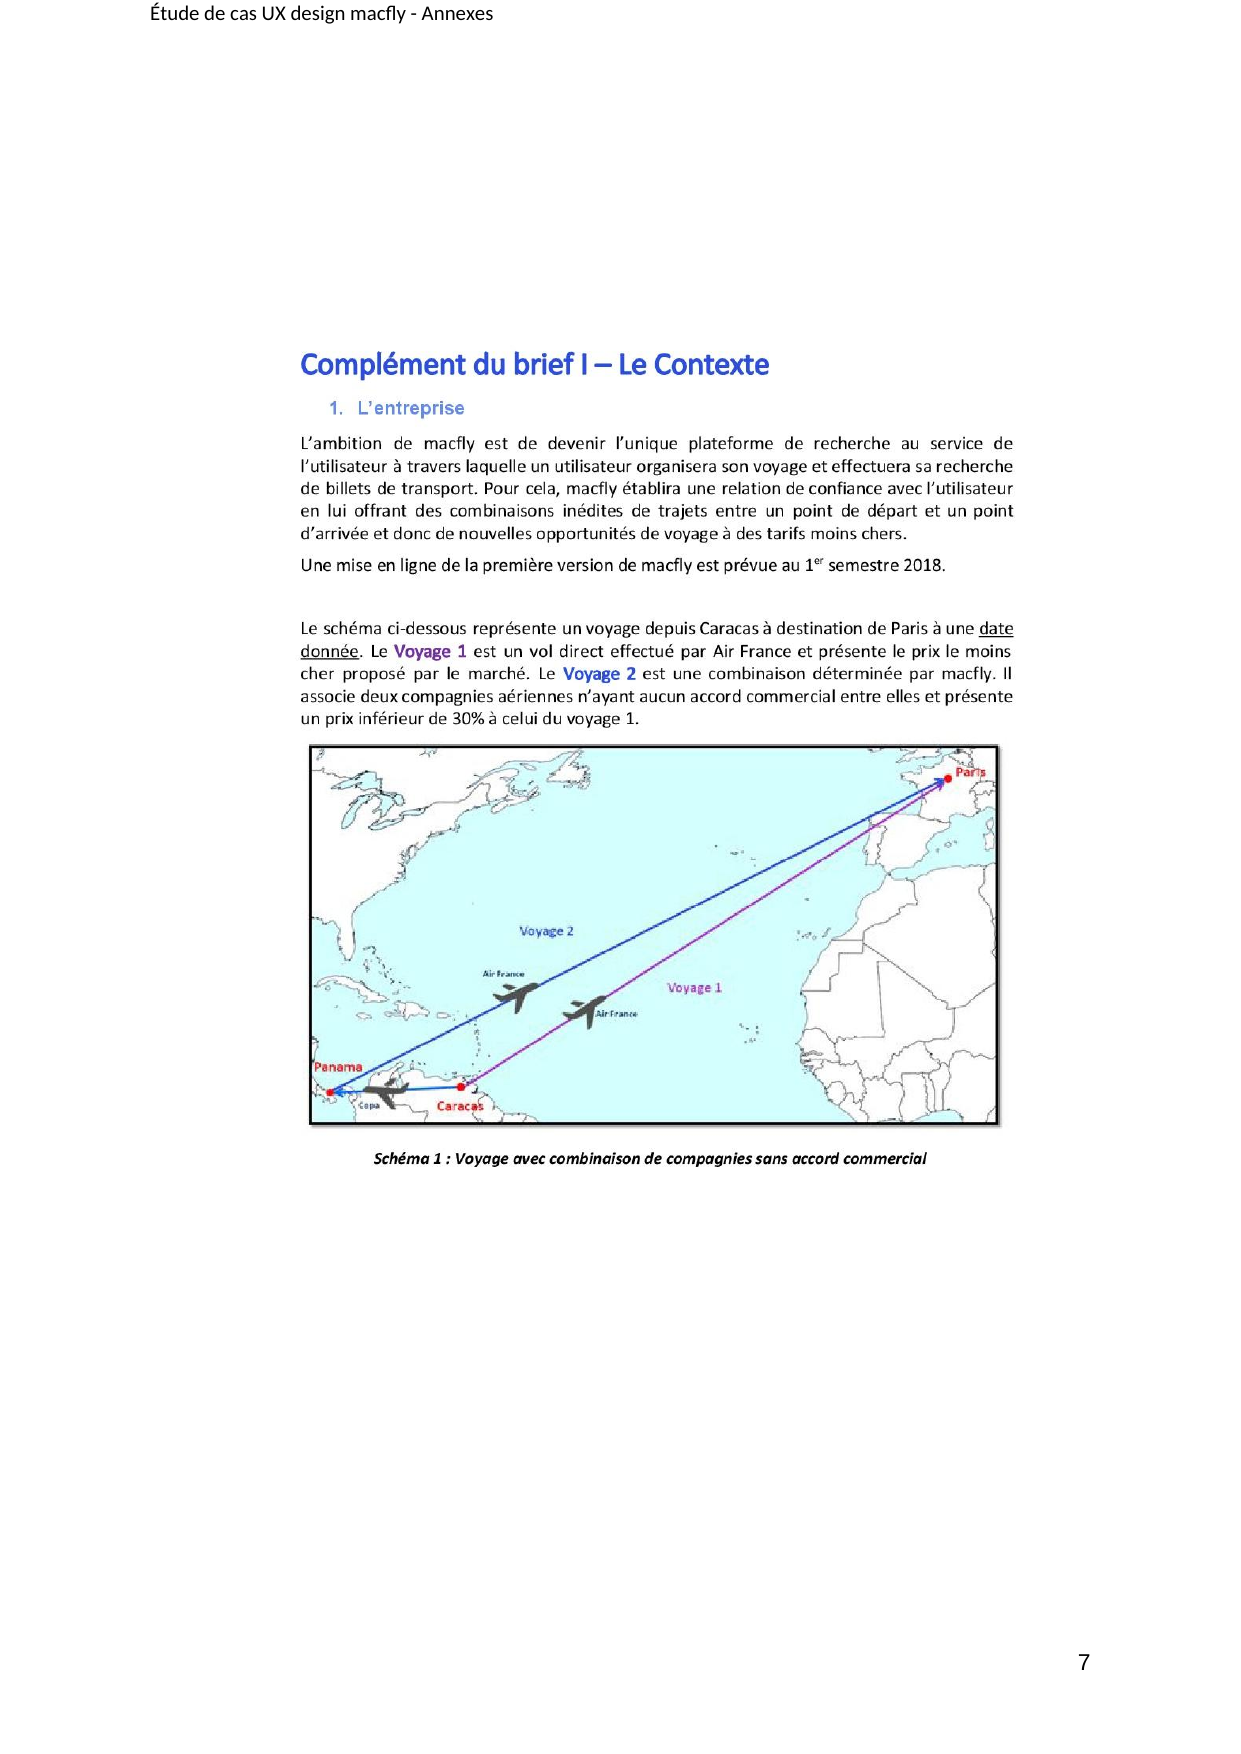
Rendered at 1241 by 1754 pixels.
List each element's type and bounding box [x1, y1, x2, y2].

picture [187, 200, 1129, 1532]
